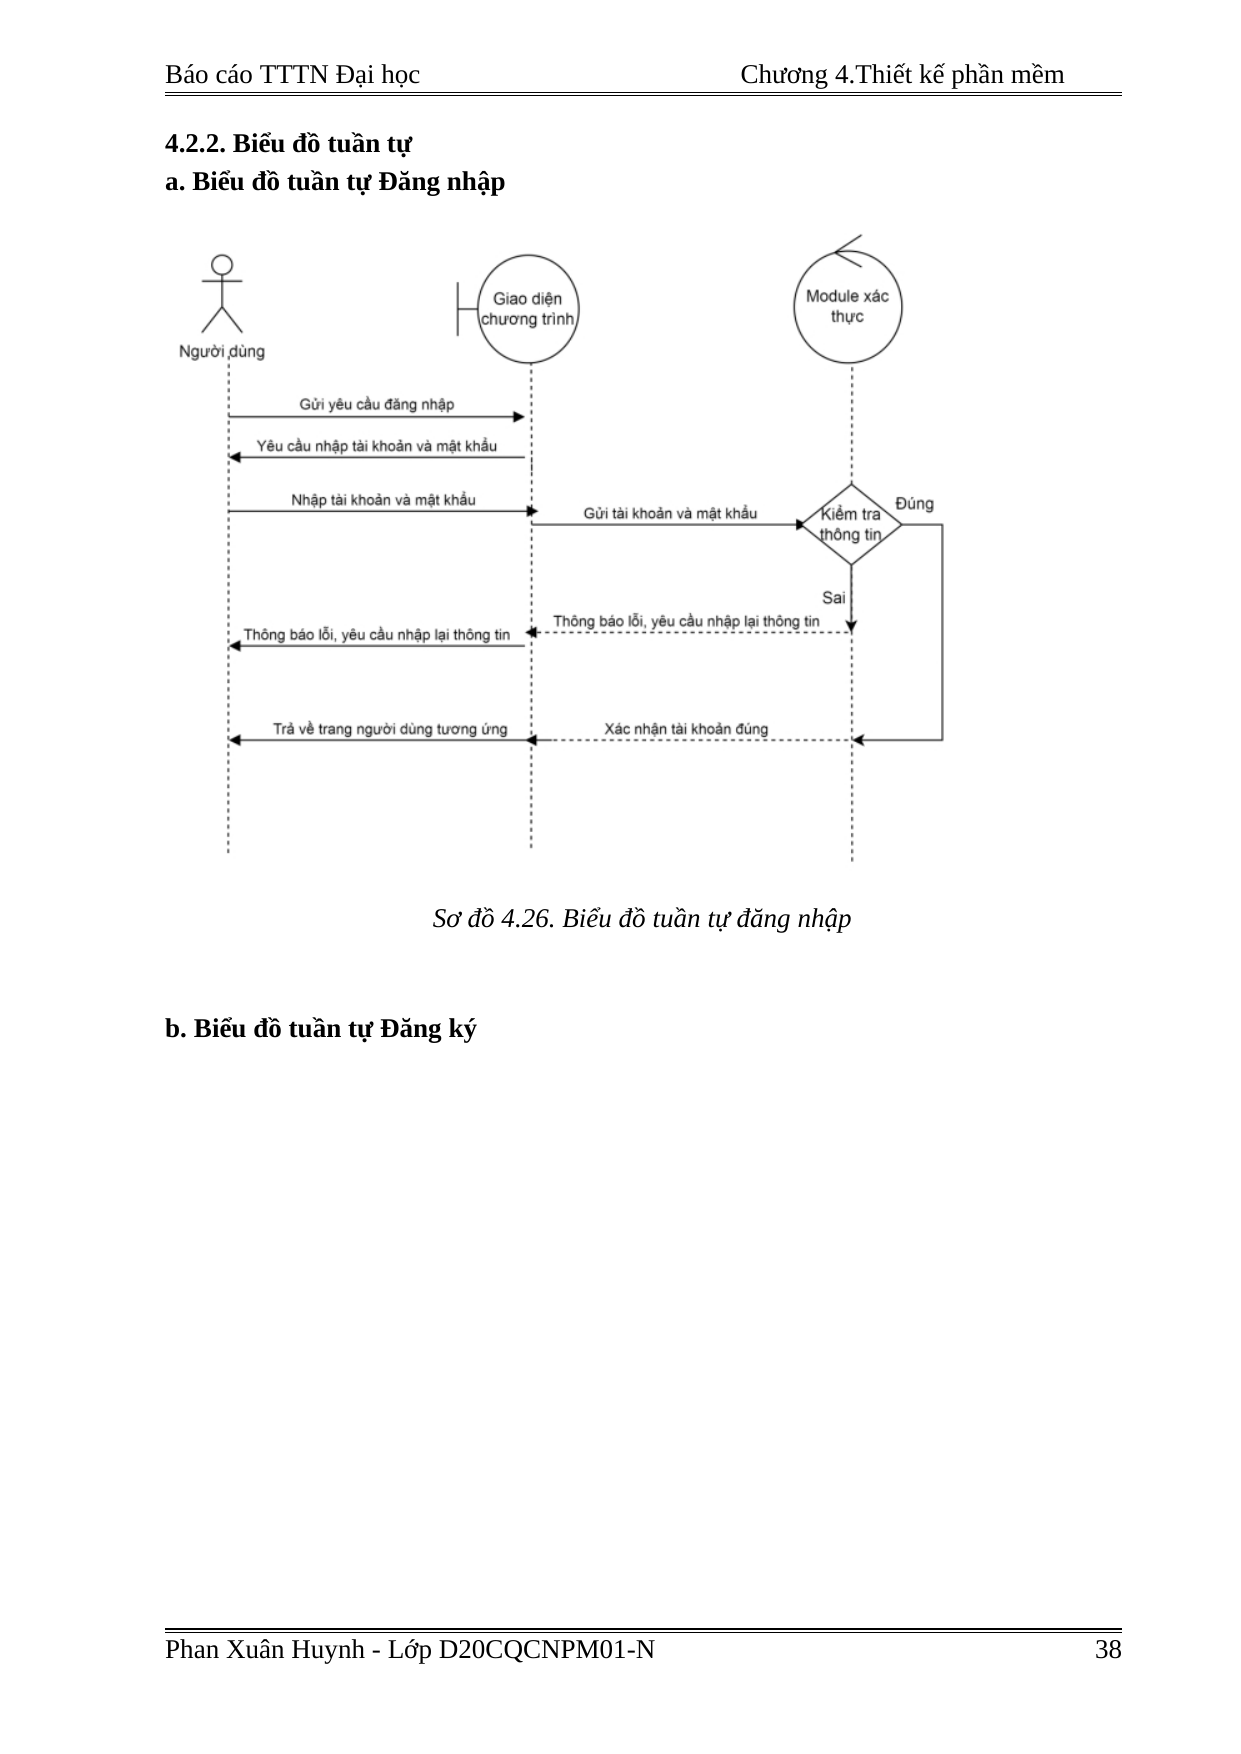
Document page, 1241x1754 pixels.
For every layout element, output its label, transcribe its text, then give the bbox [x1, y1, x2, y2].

subtitle Biểu đồ tuần tự Đăng ký [165, 1012, 1122, 1043]
subtitle Biểu đồ tuần tự [165, 128, 1122, 159]
subtitle Biểu đồ tuần tự Đăng nhập [165, 165, 1122, 196]
picture [165, 221, 970, 877]
